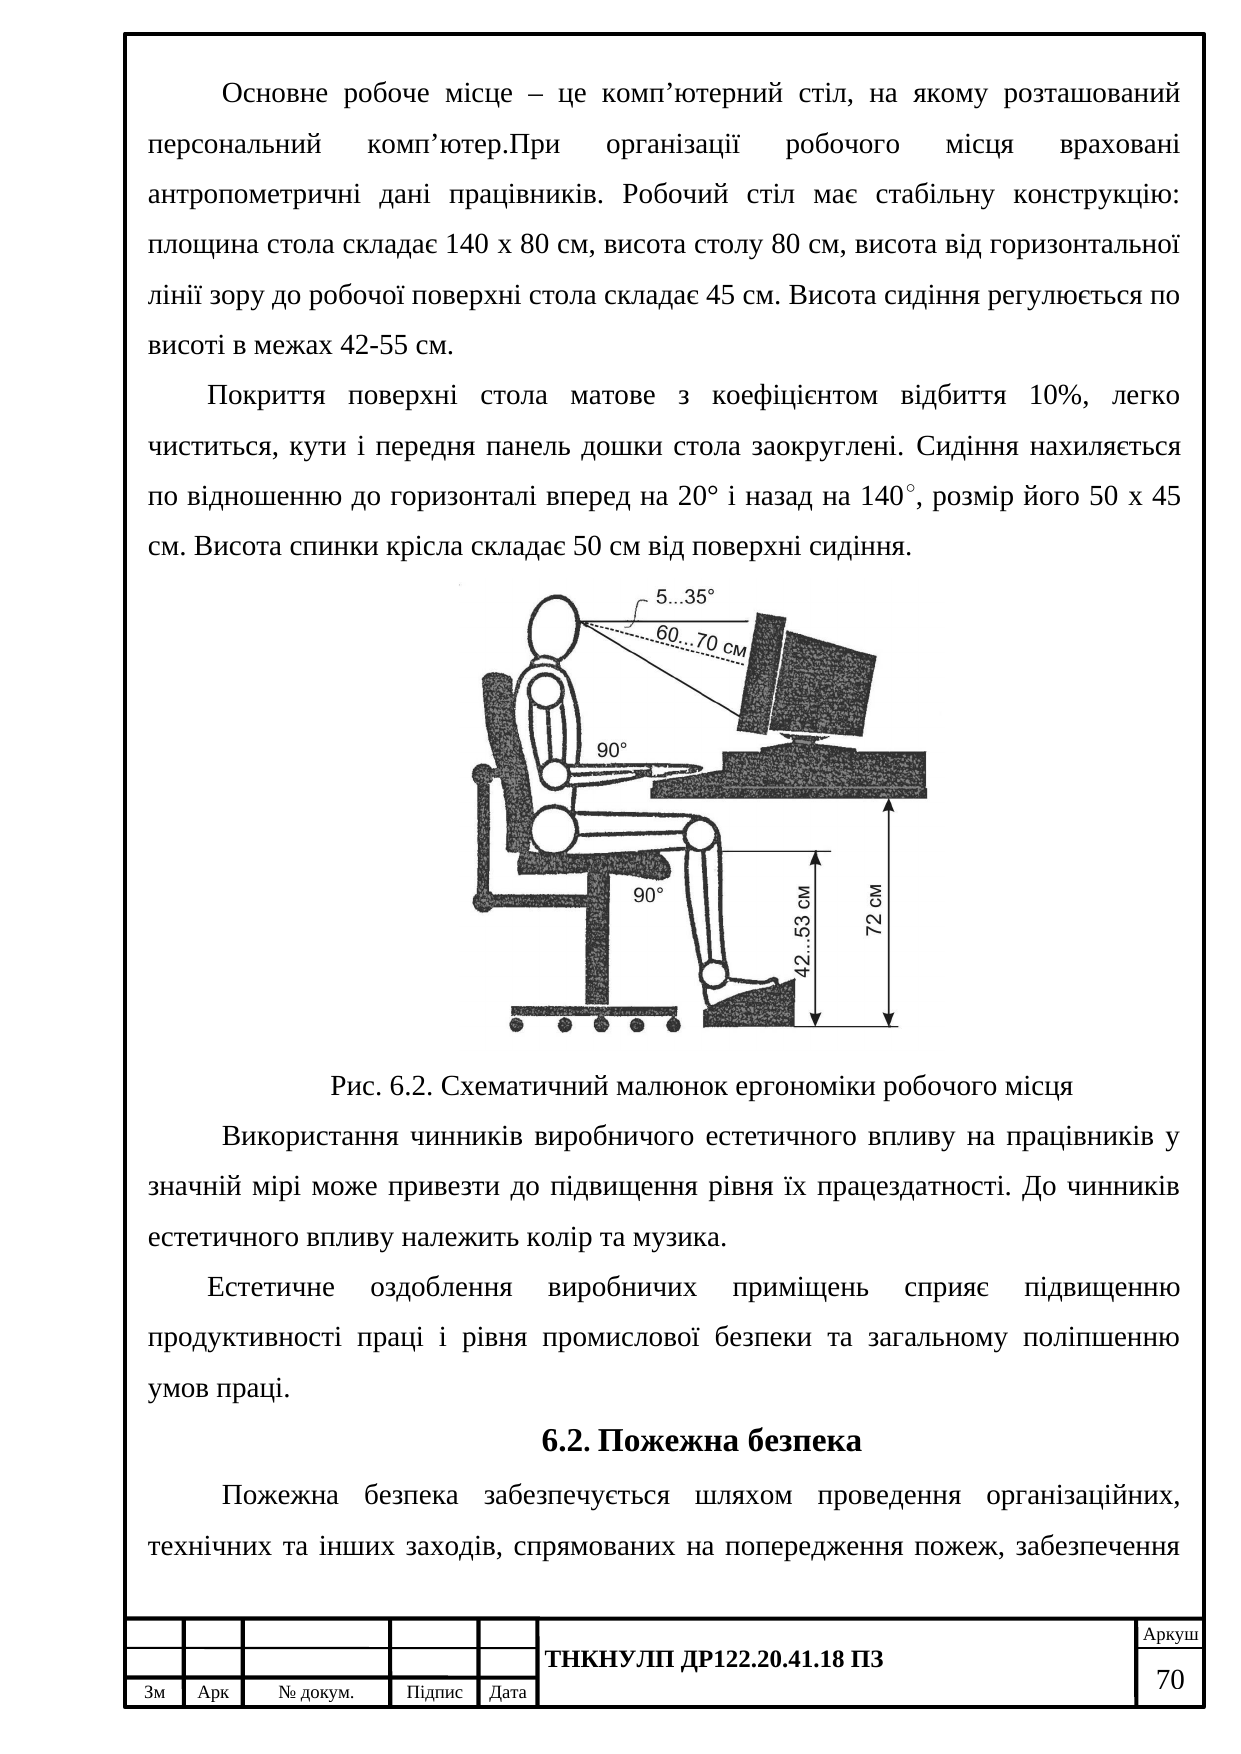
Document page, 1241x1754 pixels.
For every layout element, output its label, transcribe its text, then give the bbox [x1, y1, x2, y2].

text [148, 1477, 1181, 1528]
picture [458, 578, 946, 1051]
text 6.2. Пожежна безпека [148, 1420, 1181, 1458]
text Рис. 6.2. Схематичний малюнок ергономіки робочого місця [148, 1068, 1181, 1101]
text Естетичне оздоблення виробничих приміщень сприяє підвищенню продуктивності праці і рівня промислової безпеки та загальному поліпшенню умов праці. [148, 1269, 1181, 1403]
text Основне робоче місце – це комп’ютерний стіл, на якому розташований персональний комп’ютер.При організації робочого місця враховані антропометричні дані працівників. Робочий стіл має стабільну конструкцію: площина стола складає 140 x 80 см, висота столу 80 см, висота від горизонтальної лінії зору до робочої поверхні стола складає 45 см. Висота сидіння регулюється по висоті в межах 42-55 см. [148, 76, 1181, 361]
text Покриття поверхні стола матове з коефіцієнтом відбиття 10%, легко чиститься, кути і передня панель дошки стола заокруглені. Сидіння нахиляється по відношенню до горизонталі вперед на 20° і назад на 140○, розмір його 50 x 45 см. Висота спинки крісла складає 50 см від поверхні сидіння. [148, 377, 1181, 562]
text Використання чинників виробничого естетичного впливу на працівників у значній мірі може привезти до підвищення рівня їх працездатності. До чинників естетичного впливу належить колір та музика. [148, 1118, 1181, 1252]
